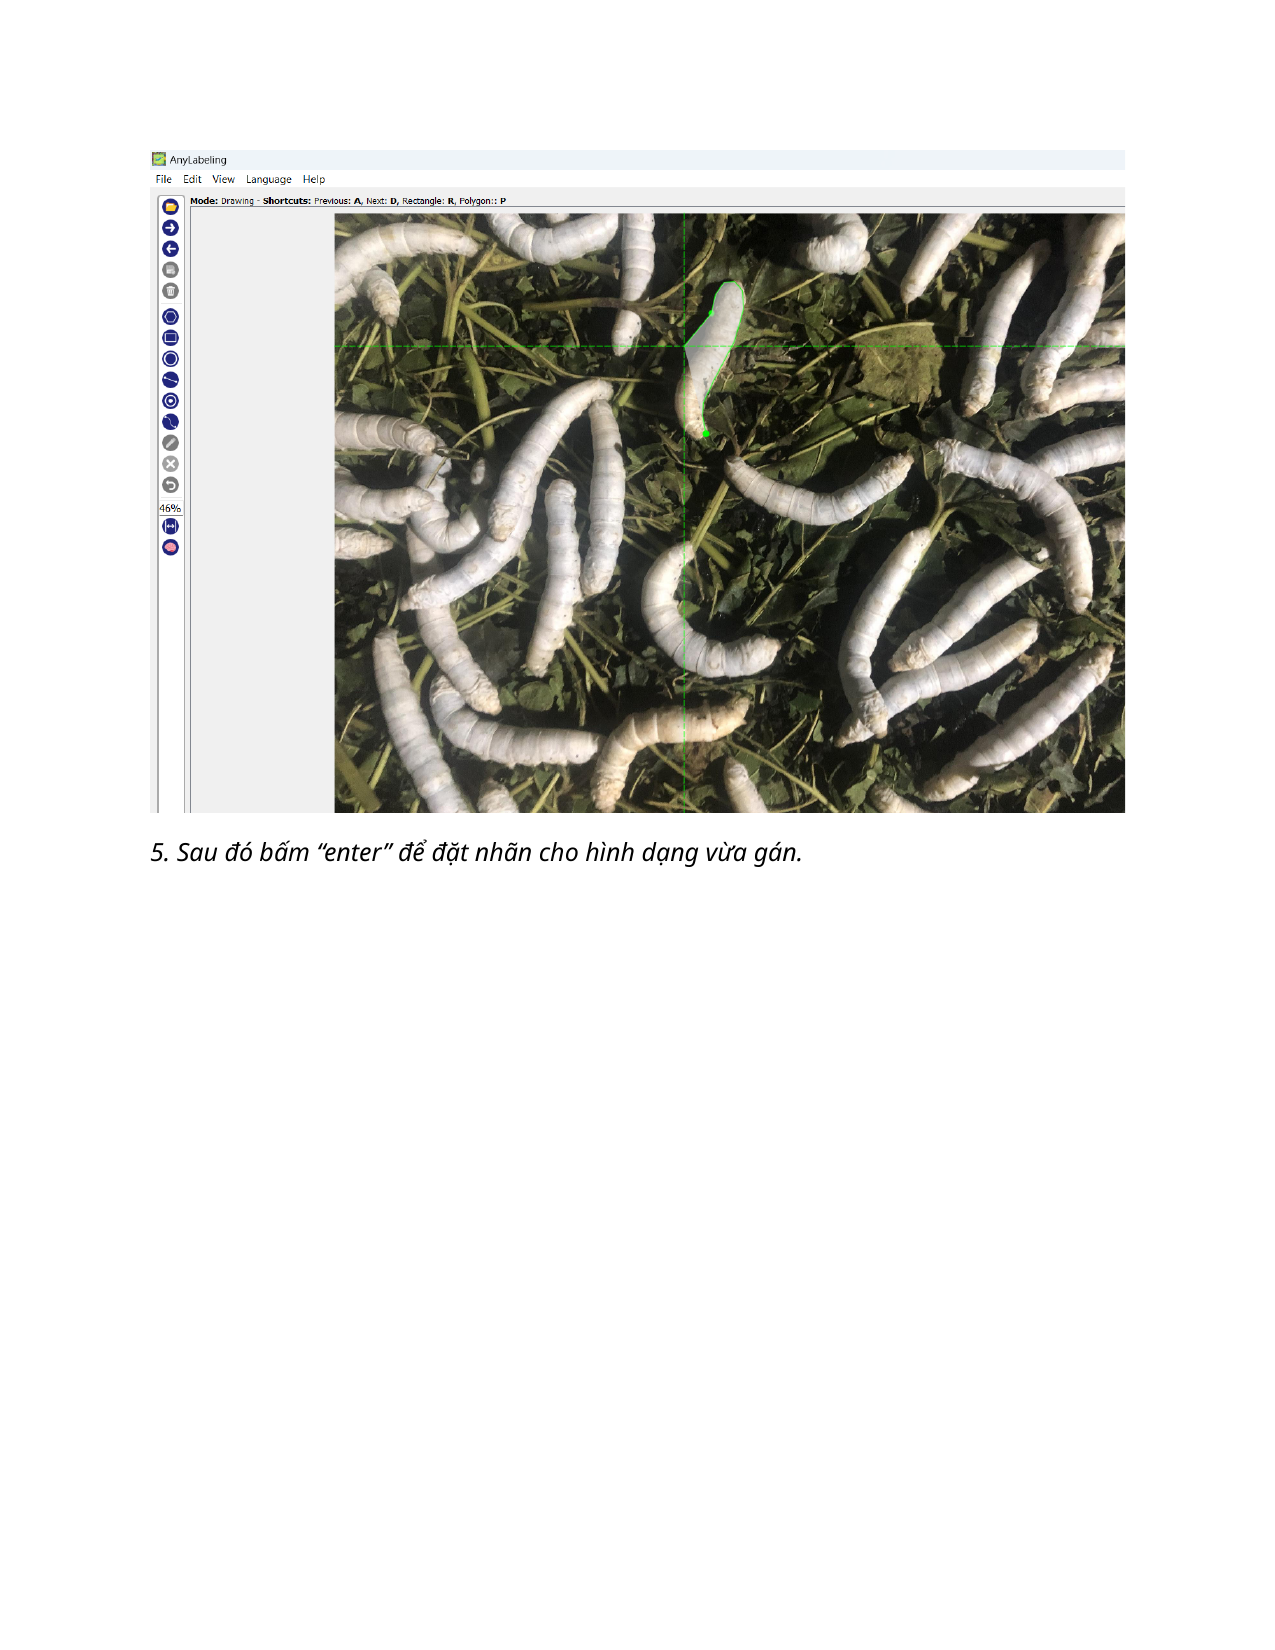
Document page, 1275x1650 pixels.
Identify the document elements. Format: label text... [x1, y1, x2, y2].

picture [150, 150, 1125, 813]
text 5. Sau đó bấm “enter” để đặt nhãn cho hình dạng vừa gán. [150, 834, 1125, 868]
